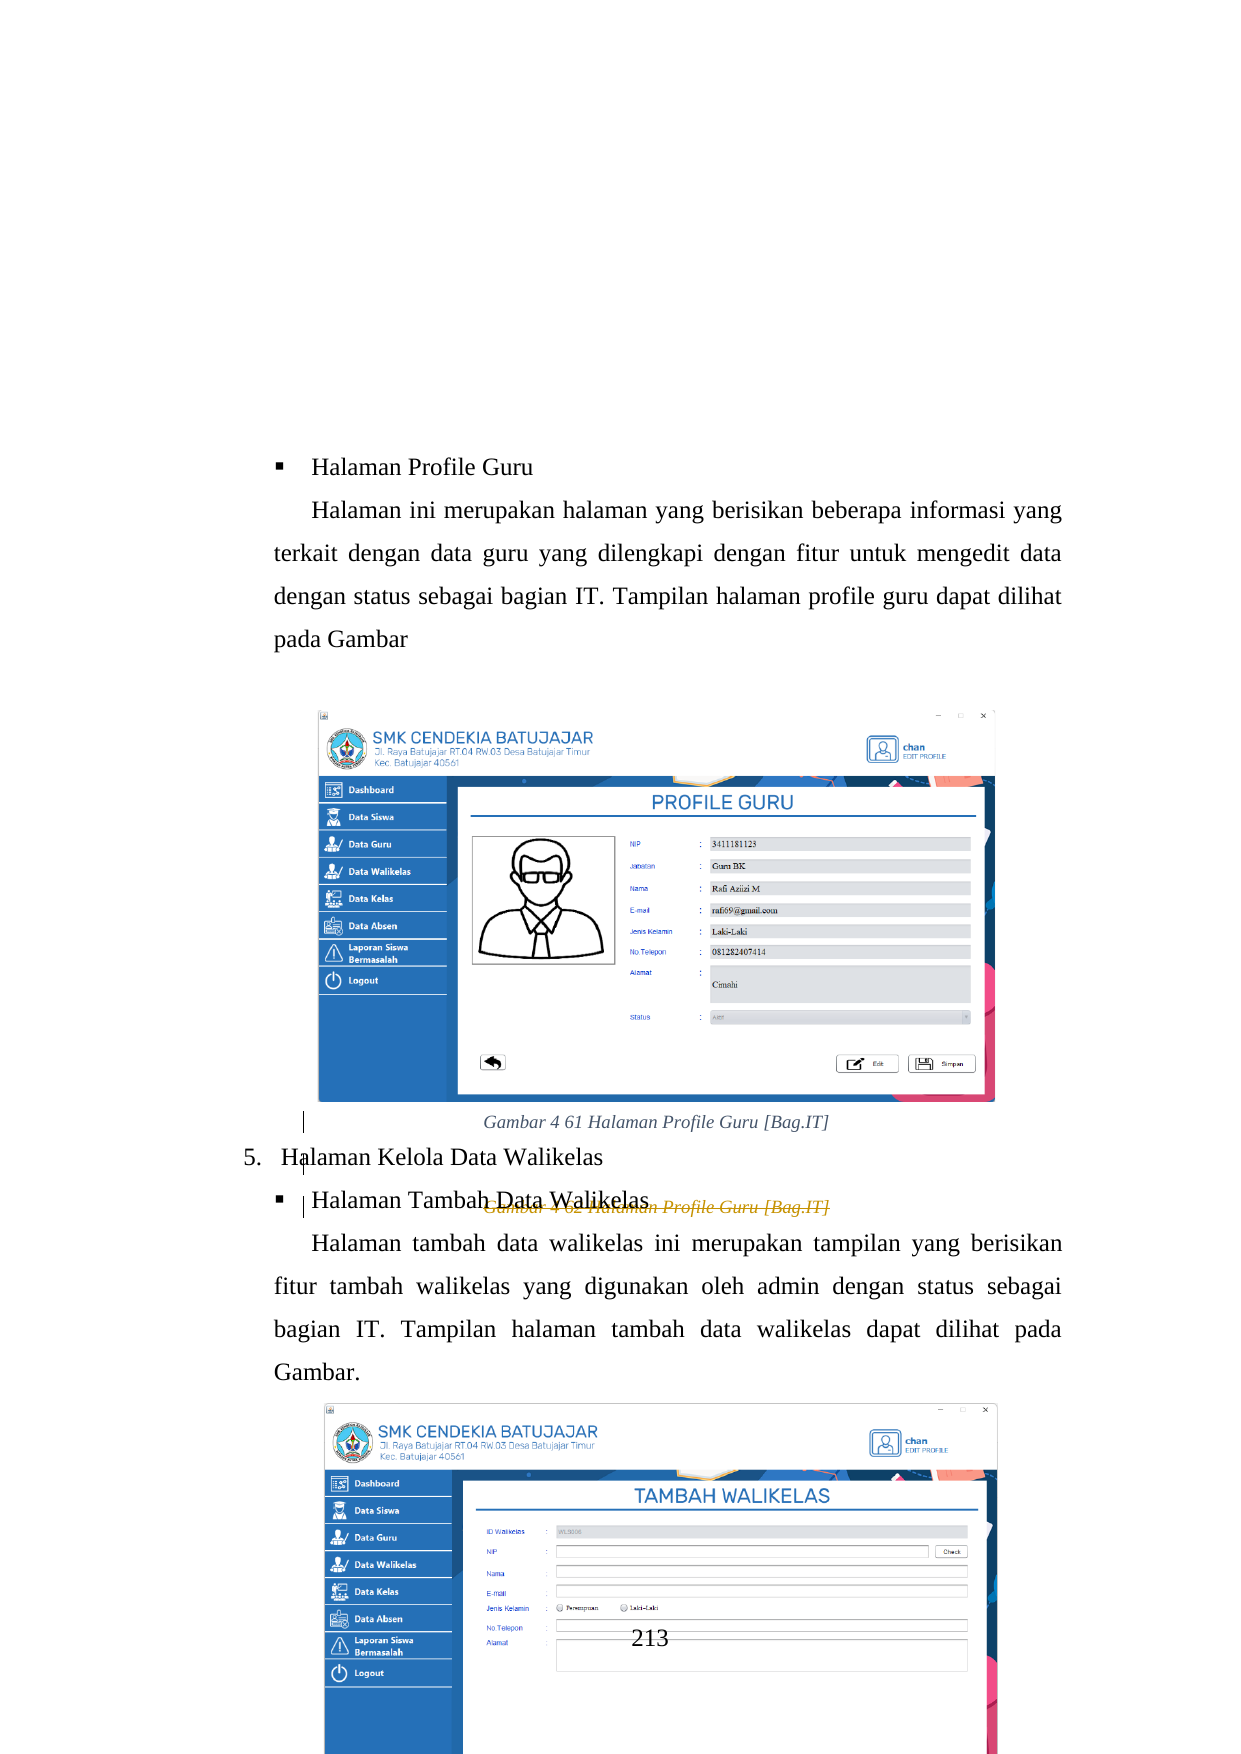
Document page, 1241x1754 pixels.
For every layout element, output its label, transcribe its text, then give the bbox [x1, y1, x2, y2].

text Halaman ini merupakan halaman yang berisikan beberapa informasi yang terkait dengan data guru yang dilengkapi dengan fitur untuk mengedit data dengan status sebagai bagian IT. Tampilan halaman profile guru dapat dilihat pada Gambar [274, 495, 1063, 653]
picture [317, 710, 996, 1102]
list Halaman Kelola Data Walikelas [243, 1142, 1063, 1171]
list Halaman Profile Guru [274, 452, 1063, 481]
text Halaman tambah data walikelas ini merupakan tampilan yang berisikan fitur tambah walikelas yang digunakan oleh admin dengan status sebagai bagian IT. Tampilan halaman tambah data walikelas dapat dilihat pada Gambar. [274, 1228, 1063, 1386]
picture [323, 1403, 998, 1754]
list Halaman Tambah Data Walikelas [274, 1185, 1063, 1214]
